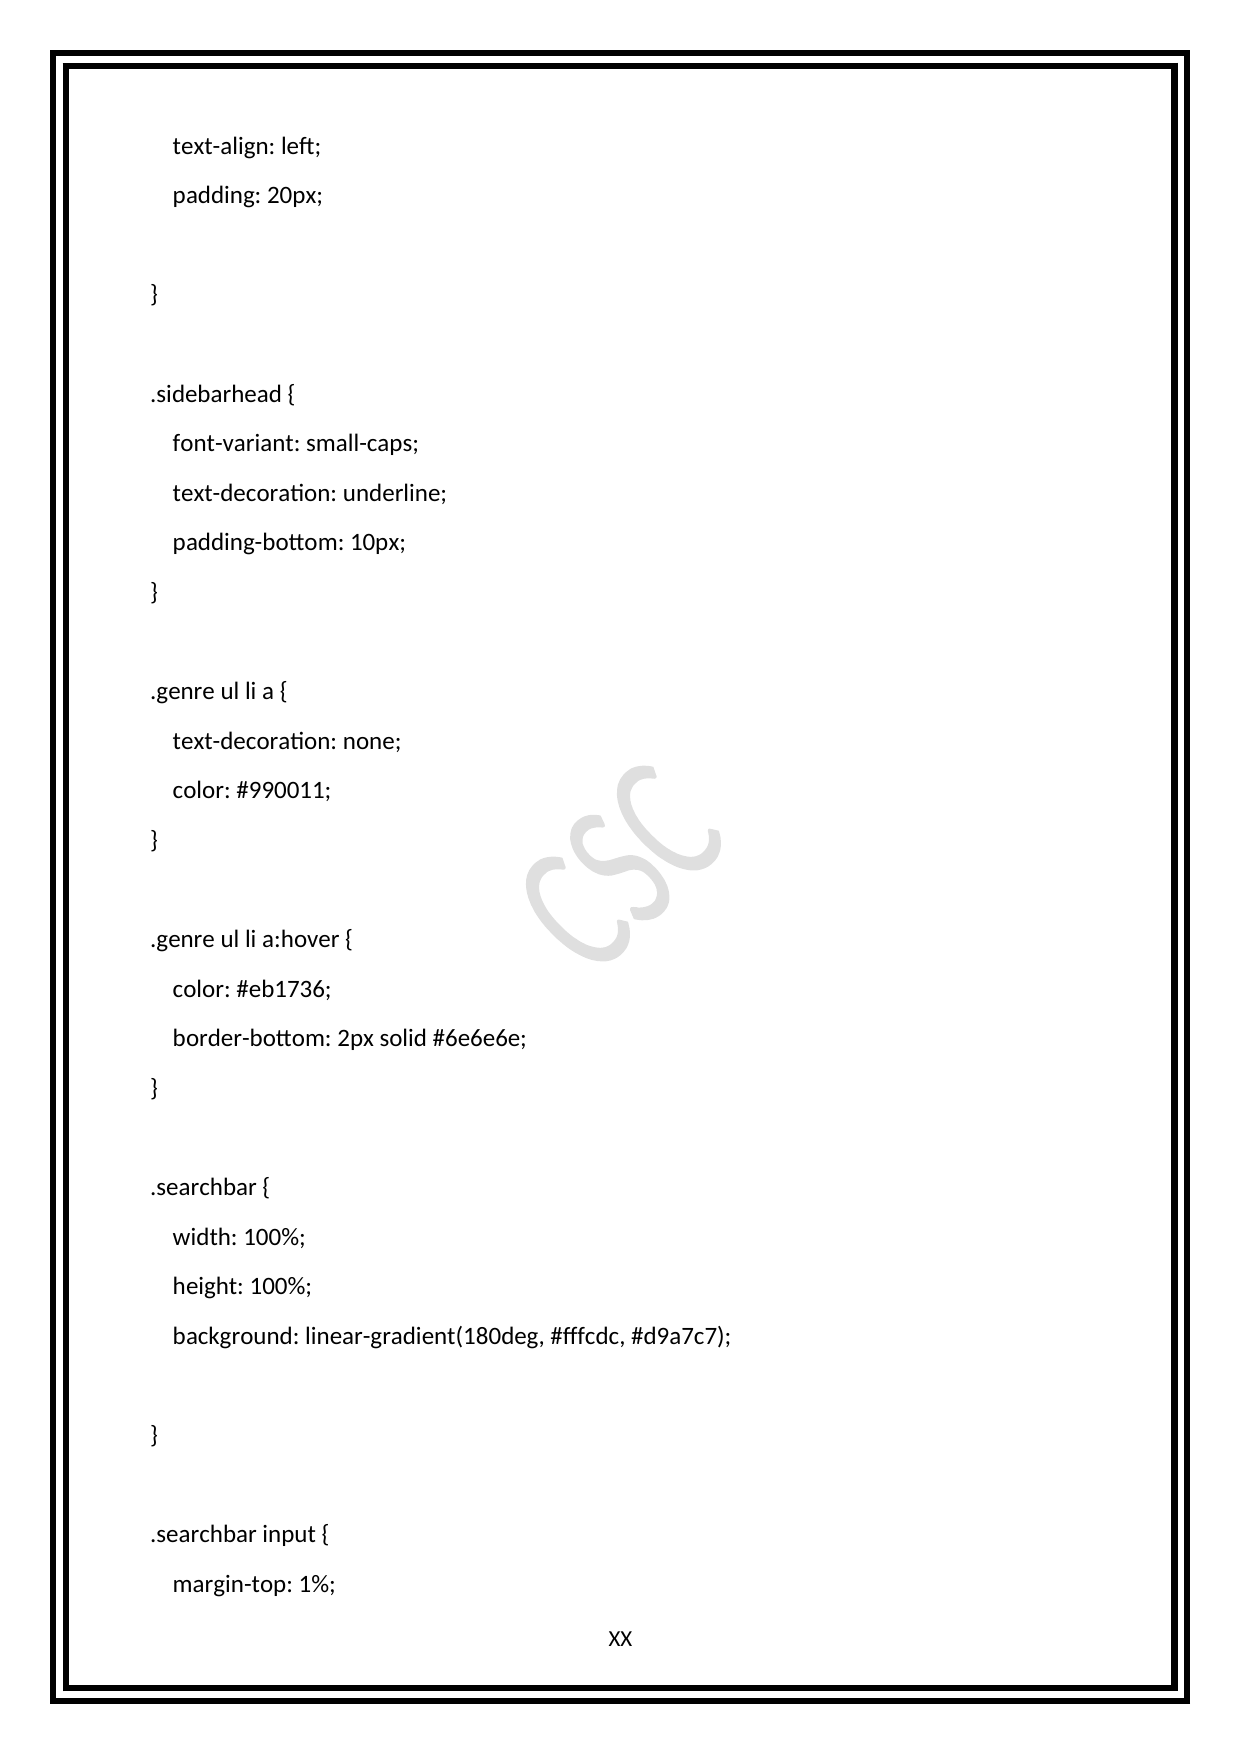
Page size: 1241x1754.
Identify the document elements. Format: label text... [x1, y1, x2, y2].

text font-variant: small-caps; [150, 427, 1090, 458]
text text-decoration: underline; [150, 477, 1090, 507]
text .searchbar input { [150, 1518, 1090, 1549]
text .searchbar { [150, 1171, 1090, 1202]
text } [150, 576, 1090, 607]
text } [150, 1419, 1090, 1449]
text background: linear-gradient(180deg, #fffcdc, #d9a7c7); [150, 1320, 1090, 1350]
text height: 100%; [150, 1270, 1090, 1301]
text } [150, 824, 1090, 854]
text color: #990011; [150, 774, 1090, 805]
text border-bottom: 2px solid #6e6e6e; [150, 1022, 1090, 1053]
text .sidebarhead { [150, 378, 1090, 408]
text padding: 20px; [150, 179, 1090, 210]
text text-decoration: none; [150, 725, 1090, 755]
text } [150, 279, 1090, 309]
text color: #eb1736; [150, 973, 1090, 1003]
text width: 100%; [150, 1221, 1090, 1251]
text .genre ul li a:hover { [150, 923, 1090, 954]
text } [150, 1072, 1090, 1102]
text text-align: left; [150, 130, 1090, 160]
text margin-top: 1%; [150, 1568, 1090, 1598]
text padding-bottom: 10px; [150, 527, 1090, 557]
text .genre ul li a { [150, 675, 1090, 706]
